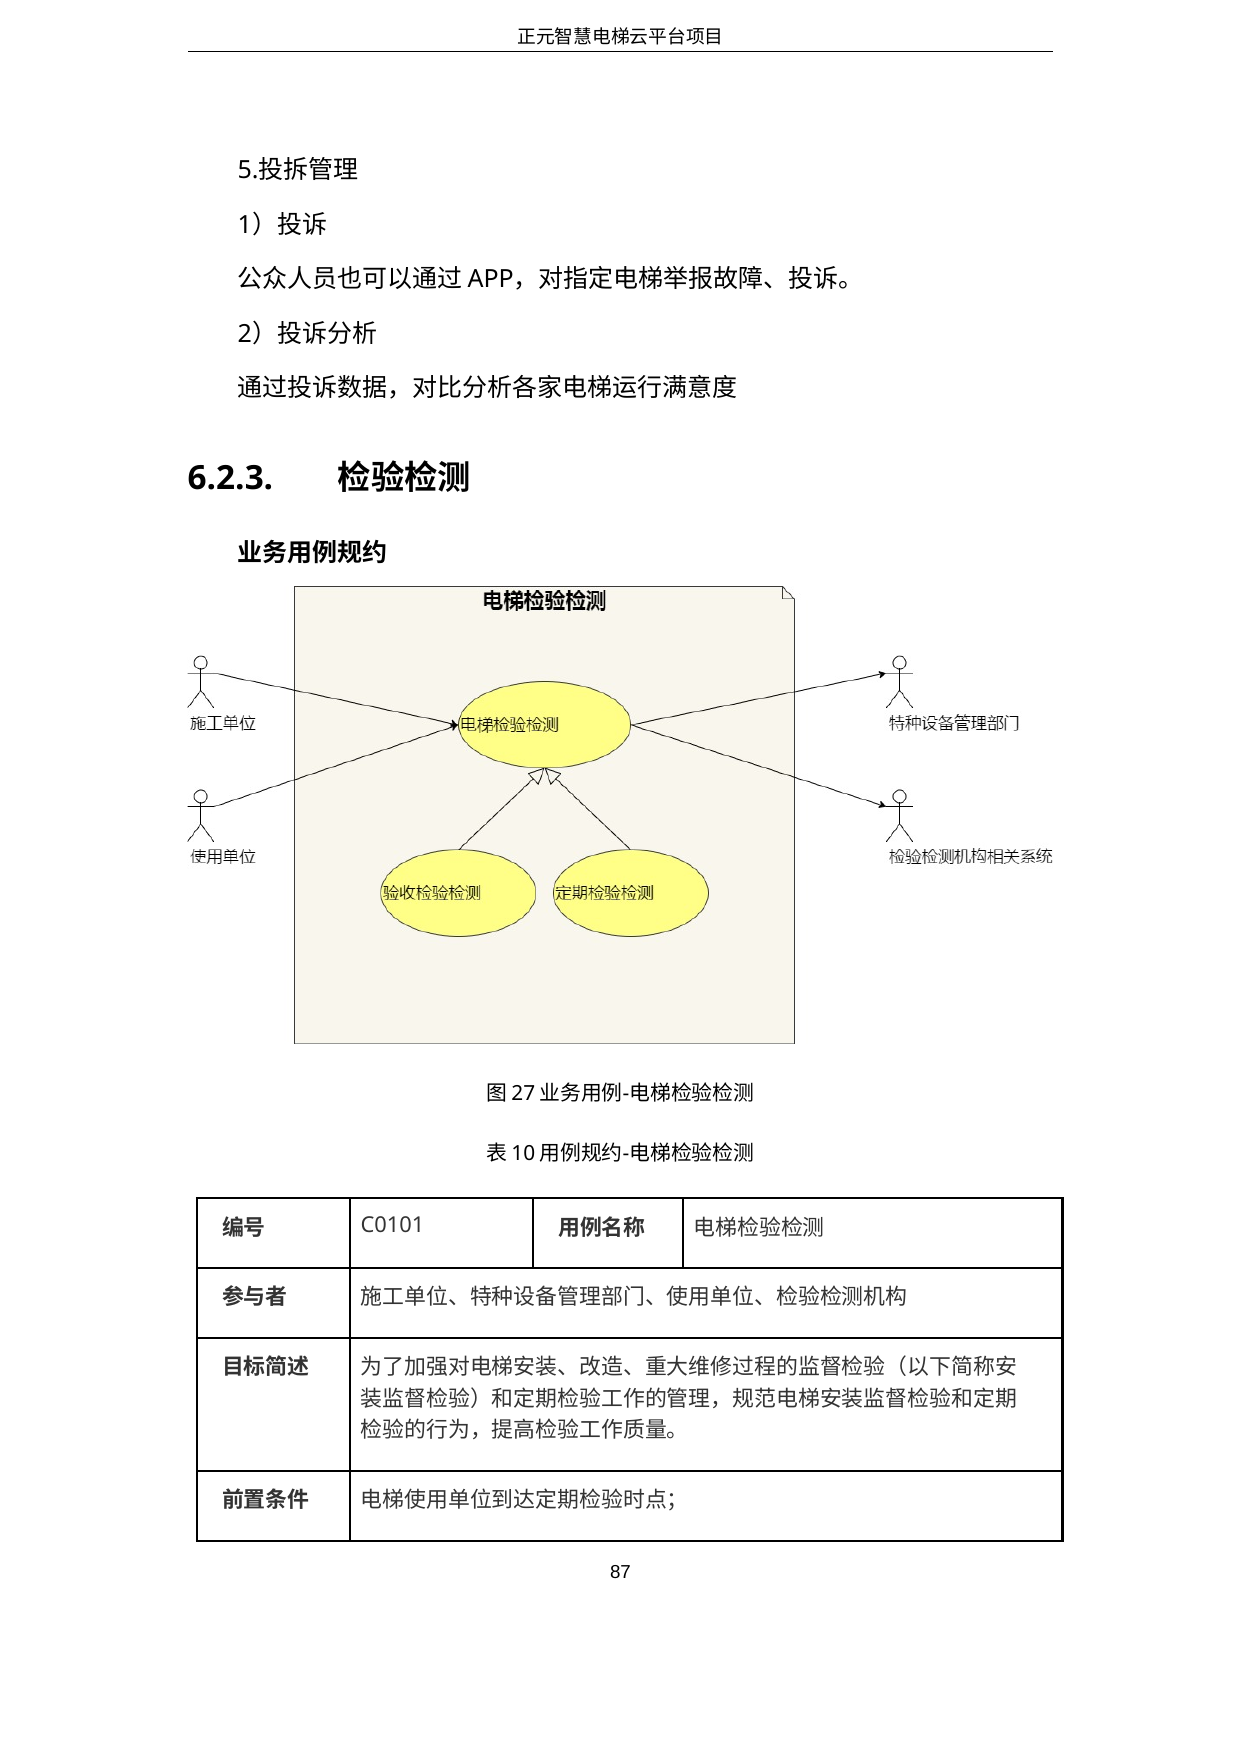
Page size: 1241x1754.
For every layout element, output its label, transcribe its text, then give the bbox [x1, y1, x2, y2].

table_cell 参与者 [198, 1269, 349, 1337]
text 公众人员也可以通过APP，对指定电梯举报故障、投诉。 [187, 259, 1053, 295]
table_header 用例名称 [534, 1199, 682, 1267]
table_cell 施工单位、特种设备管理部门、使用单位、检验检测机构 [351, 1269, 1061, 1337]
text 表10用例规约-电梯检验检测 [187, 1136, 1053, 1167]
table_cell 目标简述 [198, 1339, 349, 1470]
table_header C0101 [351, 1199, 532, 1267]
table_header 编号 [198, 1199, 349, 1267]
table_header 电梯检验检测 [684, 1199, 1061, 1267]
text 5.投拆管理 [187, 150, 1053, 186]
text 业务用例规约 [187, 532, 1053, 568]
text 1）投诉 [187, 204, 1053, 241]
table_cell 前置条件 [198, 1472, 349, 1539]
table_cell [351, 1472, 1061, 1539]
text 图27业务用例-电梯检验检测 [187, 1076, 1053, 1106]
table_cell 为了加强对电梯安装、改造、重大维修过程的监督检验（以下简称安装监督检验）和定期检验工作的管理，规范电梯安装监督检验和定期检验的行为，提高检验工作质量。 [351, 1339, 1061, 1470]
text 2）投诉分析 [187, 313, 1053, 349]
picture [187, 586, 1053, 1044]
subtitle 检验检测 [187, 451, 1053, 499]
text 通过投诉数据，对比分析各家电梯运行满意度 [187, 367, 1053, 404]
